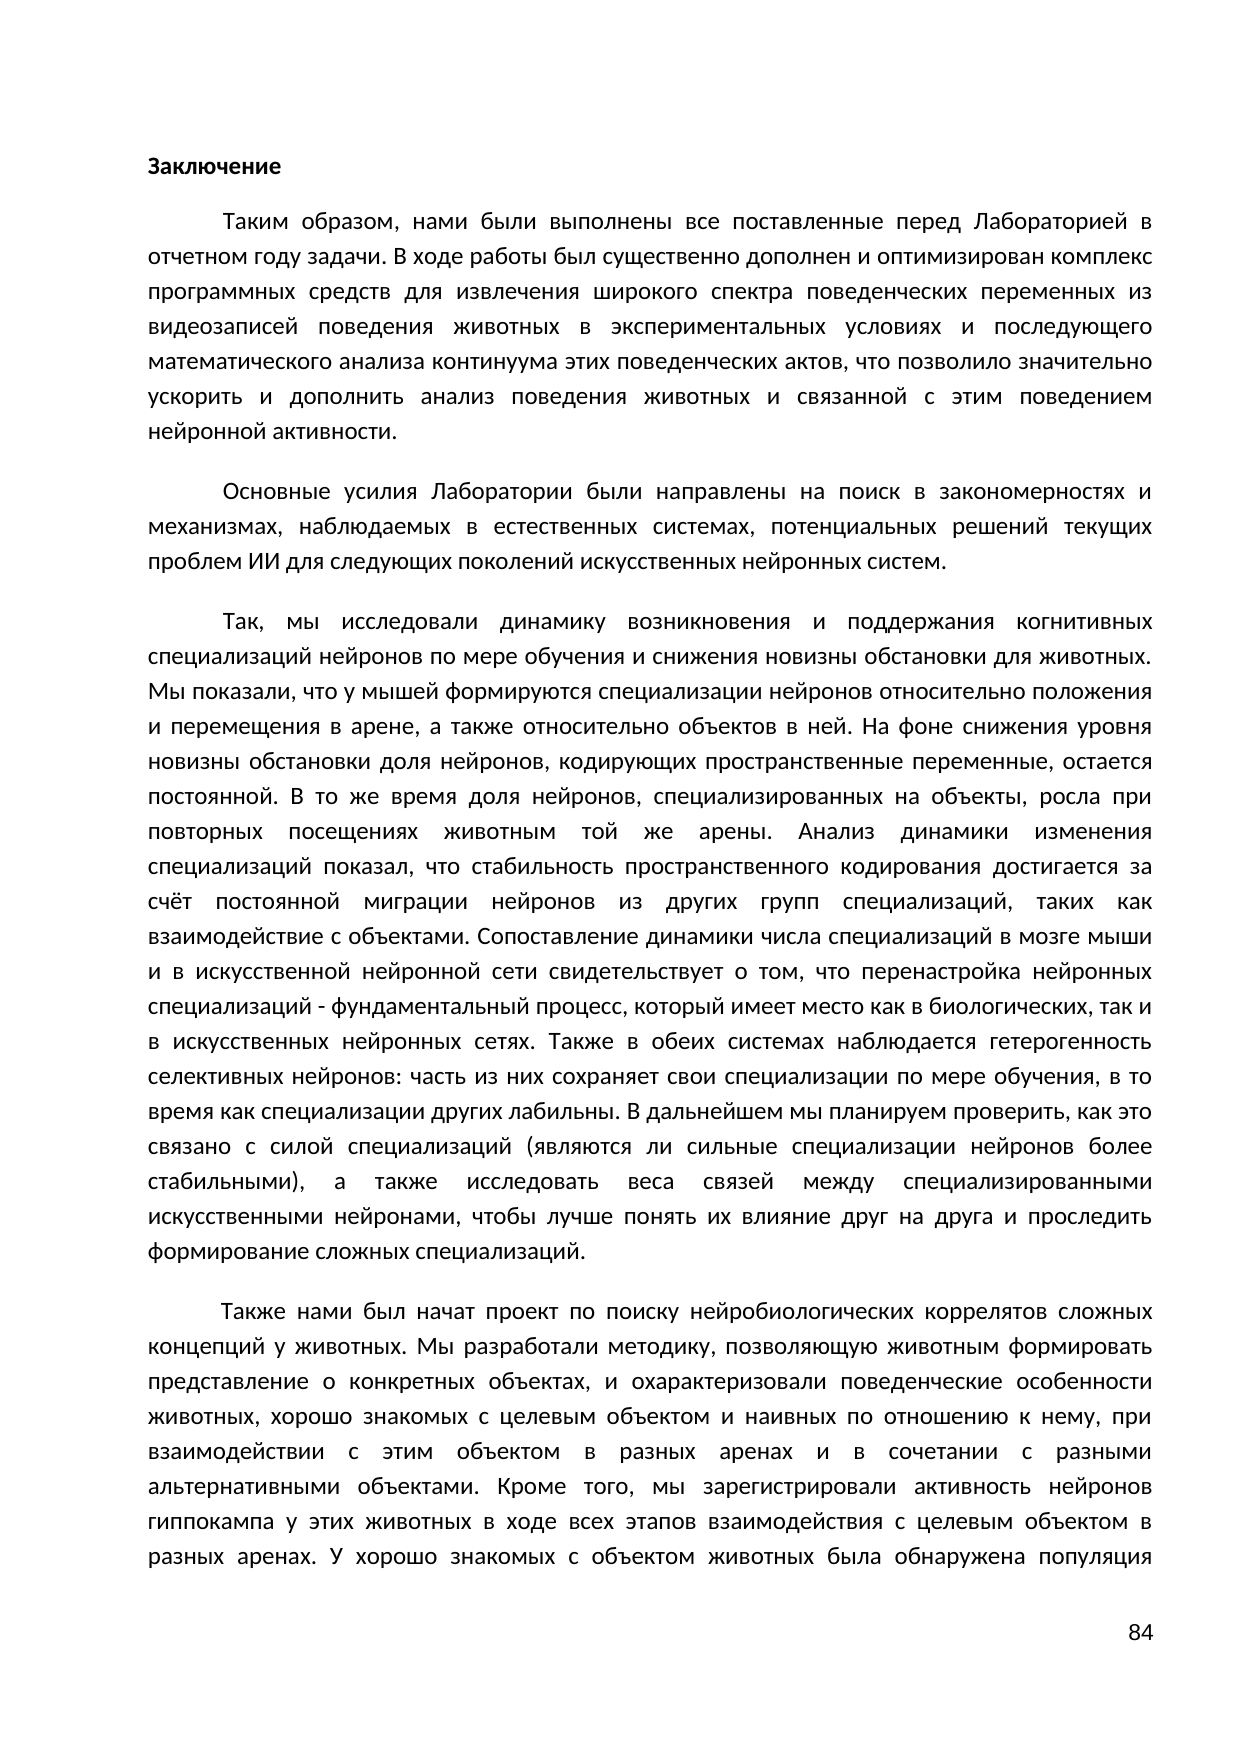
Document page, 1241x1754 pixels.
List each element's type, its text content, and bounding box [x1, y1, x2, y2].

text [148, 1296, 1153, 1571]
text Таким образом, нами были выполнены все поставленные перед Лабораторией в отчетном году задачи. В ходе работы был существенно дополнен и оптимизирован комплекс программных средств для извлечения широкого спектра поведенческих переменных из видеозаписей поведения животных в экспериментальных условиях и последующего математического анализа континуума этих поведенческих актов, что позволило значительно ускорить и дополнить анализ поведения животных и связанной с этим поведением нейронной активности. [148, 206, 1153, 446]
text Основные усилия Лаборатории были направлены на поиск в закономерностях и механизмах, наблюдаемых в естественных системах, потенциальных решений текущих проблем ИИ для следующих поколений искусственных нейронных систем. [148, 476, 1153, 576]
subtitle Заключение [148, 150, 1153, 181]
text Так, мы исследовали динамику возникновения и поддержания когнитивных специализаций нейронов по мере обучения и снижения новизны обстановки для животных. Мы показали, что у мышей формируются специализации нейронов относительно положения и перемещения в арене, а также относительно объектов в ней. На фоне снижения уровня новизны обстановки доля нейронов, кодирующих пространственные переменные, остается постоянной. В то же время доля нейронов, специализированных на объекты, росла при повторных посещениях животным той же арены. Анализ динамики изменения специализаций показал, что стабильность пространственного кодирования достигается за счёт постоянной миграции нейронов из других групп специализаций, таких как взаимодействие с объектами. Сопоставление динамики числа специализаций в мозге мыши и в искусственной нейронной сети свидетельствует о том, что перенастройка нейронных специализаций - фундаментальный процесс, который имеет место как в биологических, так и в искусственных нейронных сетях. Также в обеих системах наблюдается гетерогенность селективных нейронов: часть из них сохраняет свои специализации по мере обучения, в то время как специализации других лабильны. В дальнейшем мы планируем проверить, как это связано с силой специализаций (являются ли сильные специализации нейронов более стабильными), а также исследовать веса связей между специализированными искусственными нейронами, чтобы лучше понять их влияние друг на друга и проследить формирование сложных специализаций. [148, 606, 1153, 1266]
